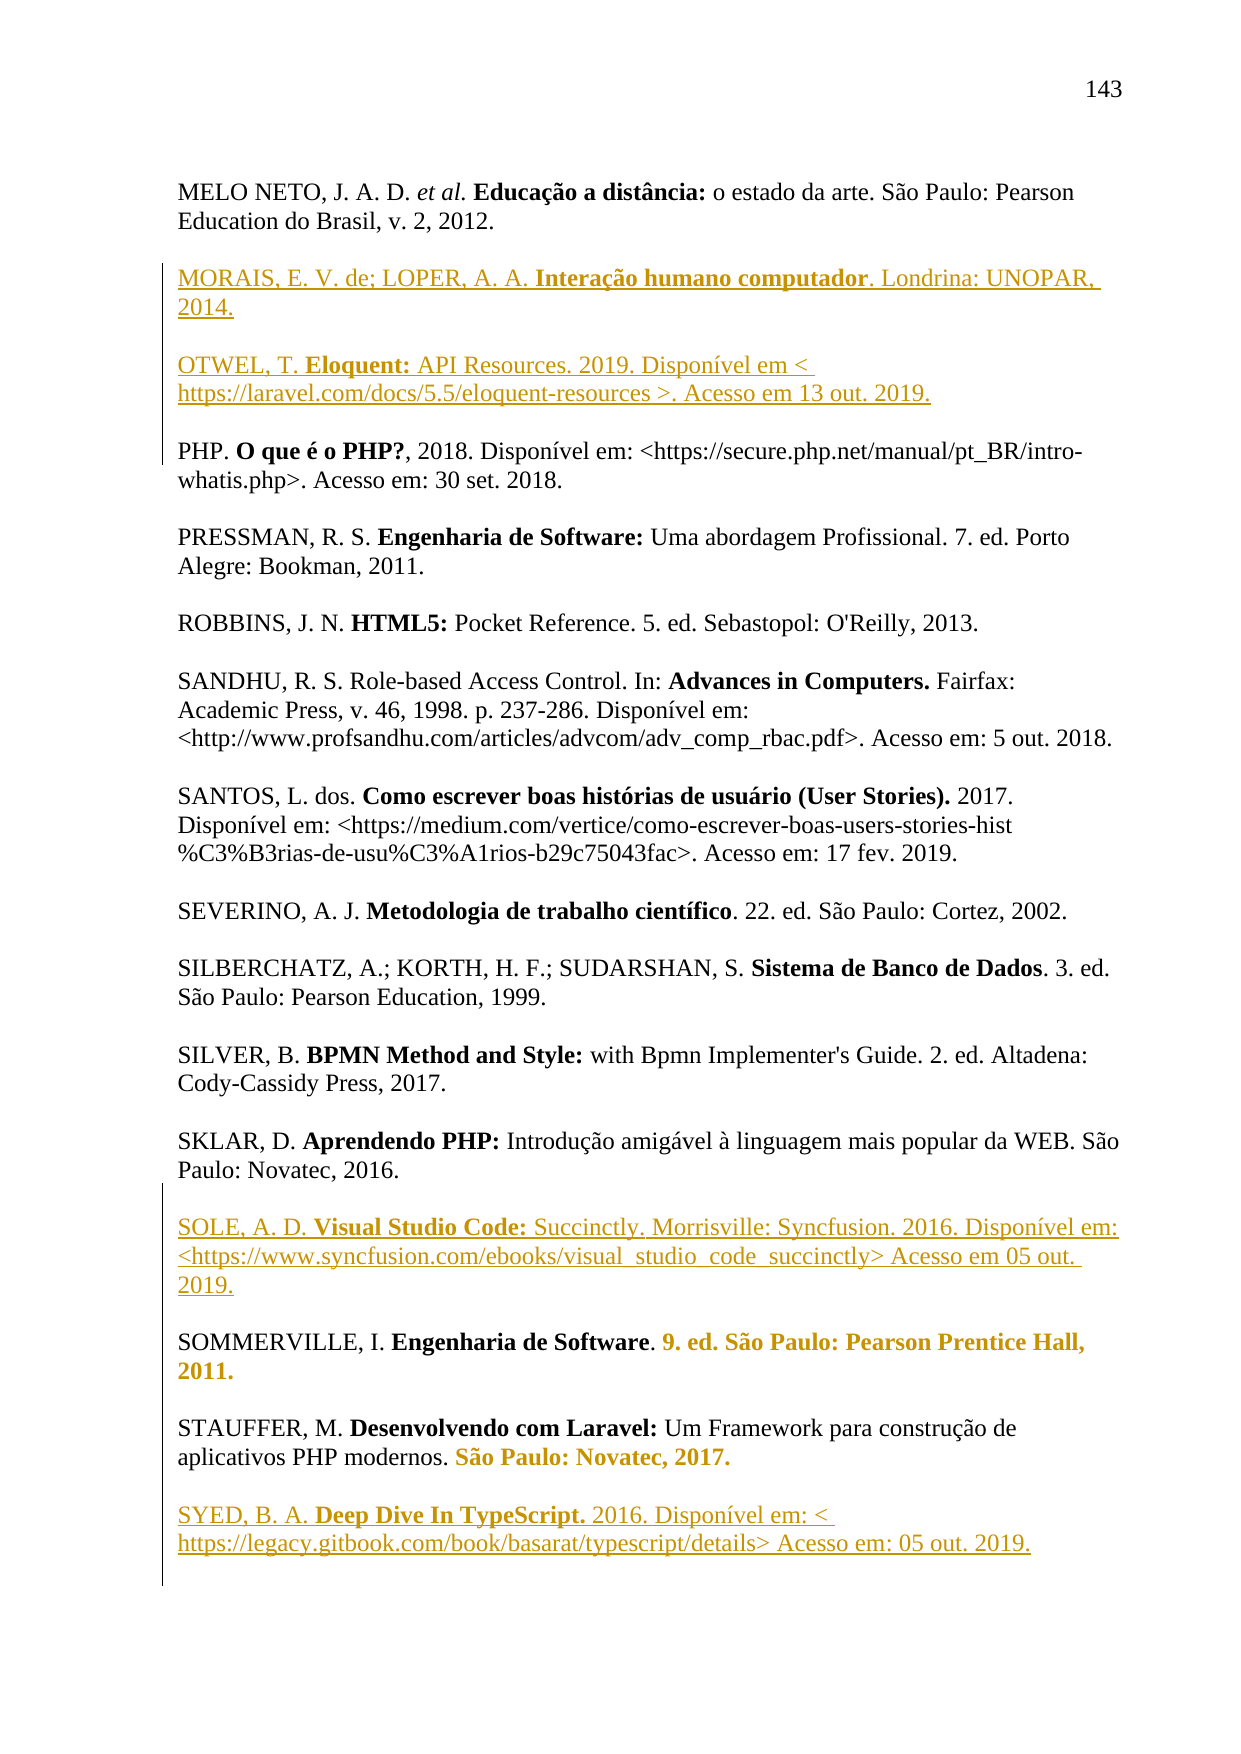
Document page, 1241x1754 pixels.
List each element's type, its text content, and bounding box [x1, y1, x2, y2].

text STAUFFER, M. Desenvolvendo com Laravel: Um Framework para construção de aplicativos PHP modernos. São Paulo: Novatec, 2017. [177, 1413, 1122, 1471]
text SANTOS, L. dos. Como escrever boas histórias de usuário (User Stories). 2017. Disponível em: <https://medium.com/vertice/como-escrever-boas-users-stories-hist%C3%B3rias-de-usu%C3%A1rios-b29c75043fac>. Acesso em: 17 fev. 2019. [177, 781, 1122, 867]
text SILVER, B. BPMN Method and Style: with Bpmn Implementer's Guide. 2. ed. Altadena: Cody-Cassidy Press, 2017. [177, 1040, 1122, 1097]
text PRESSMAN, R. S. Engenharia de Software: Uma abordagem Profissional. 7. ed. Porto Alegre: Bookman, 2011. [177, 522, 1122, 580]
text SILBERCHATZ, A.; KORTH, H. F.; SUDARSHAN, S. Sistema de Banco de Dados. 3. ed. São Paulo: Pearson Education, 1999. [177, 953, 1122, 1011]
text SOMMERVILLE, I. Engenharia de Software. 9. ed. São Paulo: Pearson Prentice Hall, 2011. [177, 1327, 1122, 1385]
text SANDHU, R. S. Role-based Access Control. In: Advances in Computers. Fairfax: Academic Press, v. 46, 1998. p. 237-286. Disponível em: <http://www.profsandhu.com/articles/advcom/adv_comp_rbac.pdf>. Acesso em: 5 out. 2018. [177, 666, 1122, 752]
text SEVERINO, A. J. Metodologia de trabalho científico. 22. ed. São Paulo: Cortez, 2002. [177, 896, 1122, 925]
text ROBBINS, J. N. HTML5: Pocket Reference. 5. ed. Sebastopol: O'Reilly, 2013. [177, 608, 1122, 637]
text SKLAR, D. Aprendendo PHP: Introdução amigável à linguagem mais popular da WEB. São Paulo: Novatec, 2016. [177, 1126, 1122, 1183]
text PHP. O que é o PHP?, 2018. Disponível em: <https://secure.php.net/manual/pt_BR/intro-whatis.php>. Acesso em: 30 set. 2018. [177, 436, 1122, 493]
text MELO NETO, J. A. D. et al. Educação a distância: o estado da arte. São Paulo: Pearson Education do Brasil, v. 2, 2012. [177, 177, 1122, 235]
